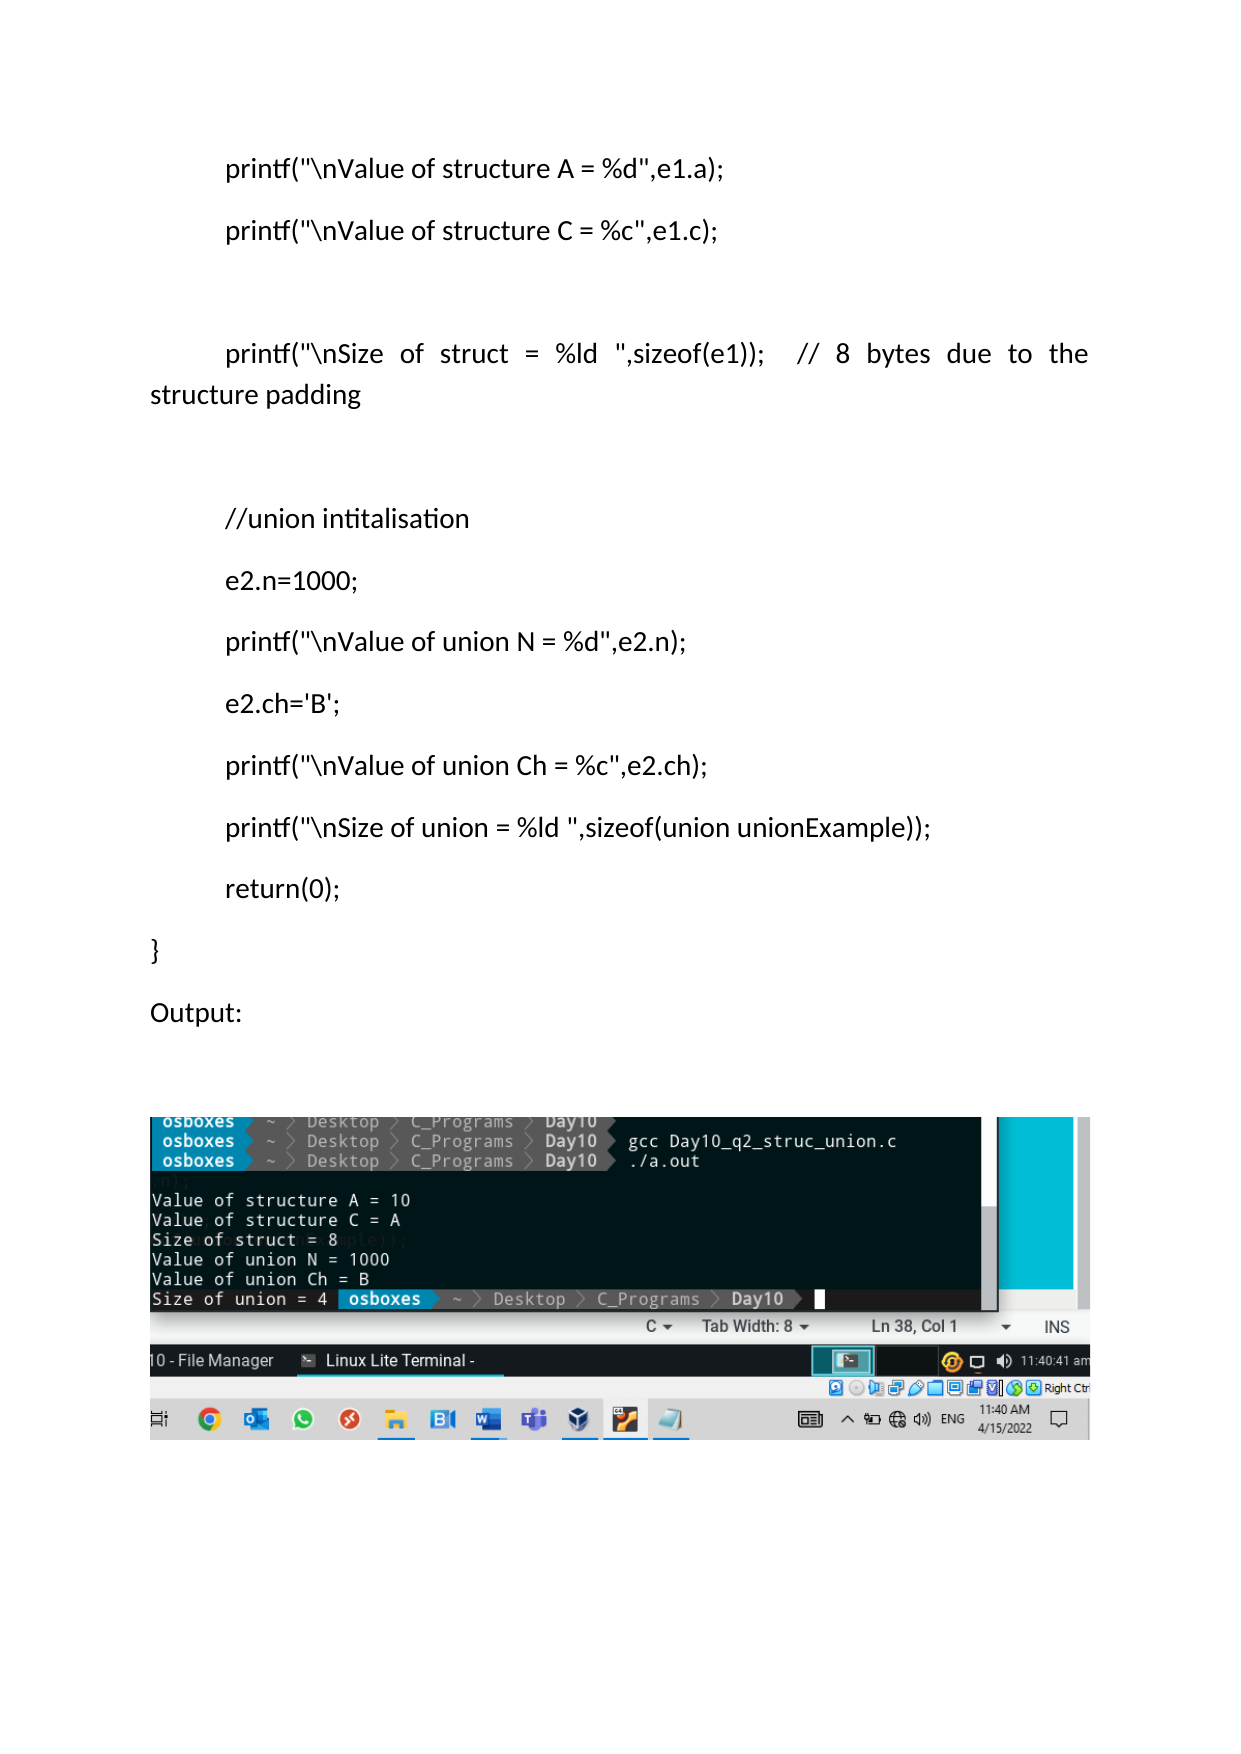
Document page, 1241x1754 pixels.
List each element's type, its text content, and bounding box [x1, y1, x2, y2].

picture [195, 1157, 203, 1166]
picture [227, 1157, 233, 1166]
picture [185, 1153, 192, 1166]
text printf("\nValue of structure A = %d",e1.a); [150, 150, 1090, 186]
picture [216, 1117, 223, 1127]
text Output: [150, 994, 1090, 1029]
text printf("\nValue of structure C = %c",e1.c); [150, 212, 1090, 247]
text printf("\nSize of struct = %ld ",sizeof(e1)); // 8 bytes due to the structure padding [150, 335, 1090, 412]
picture [227, 1137, 233, 1147]
picture [195, 1137, 203, 1147]
picture [164, 1157, 172, 1166]
text printf("\nValue of union Ch = %c",e2.ch); [150, 747, 1090, 782]
picture [206, 1119, 213, 1127]
text e2.n=1000; [150, 562, 1090, 597]
text e2.ch='B'; [150, 685, 1090, 721]
picture [164, 1137, 172, 1147]
text printf("\nSize of union = %ld ",sizeof(union unionExample)); [150, 809, 1090, 844]
picture [216, 1137, 223, 1146]
picture [175, 1157, 181, 1166]
text //union intitalisation [150, 500, 1090, 535]
picture [226, 1117, 233, 1127]
picture [185, 1133, 192, 1147]
picture [195, 1117, 203, 1127]
picture [150, 1117, 1091, 1440]
picture [206, 1157, 213, 1165]
picture [164, 1117, 172, 1127]
text printf("\nValue of union N = %d",e2.n); [150, 623, 1090, 659]
text return(0); [150, 870, 1090, 906]
text } [150, 932, 1090, 968]
picture [216, 1157, 223, 1166]
picture [175, 1137, 181, 1145]
picture [185, 1117, 192, 1127]
picture [175, 1117, 181, 1127]
